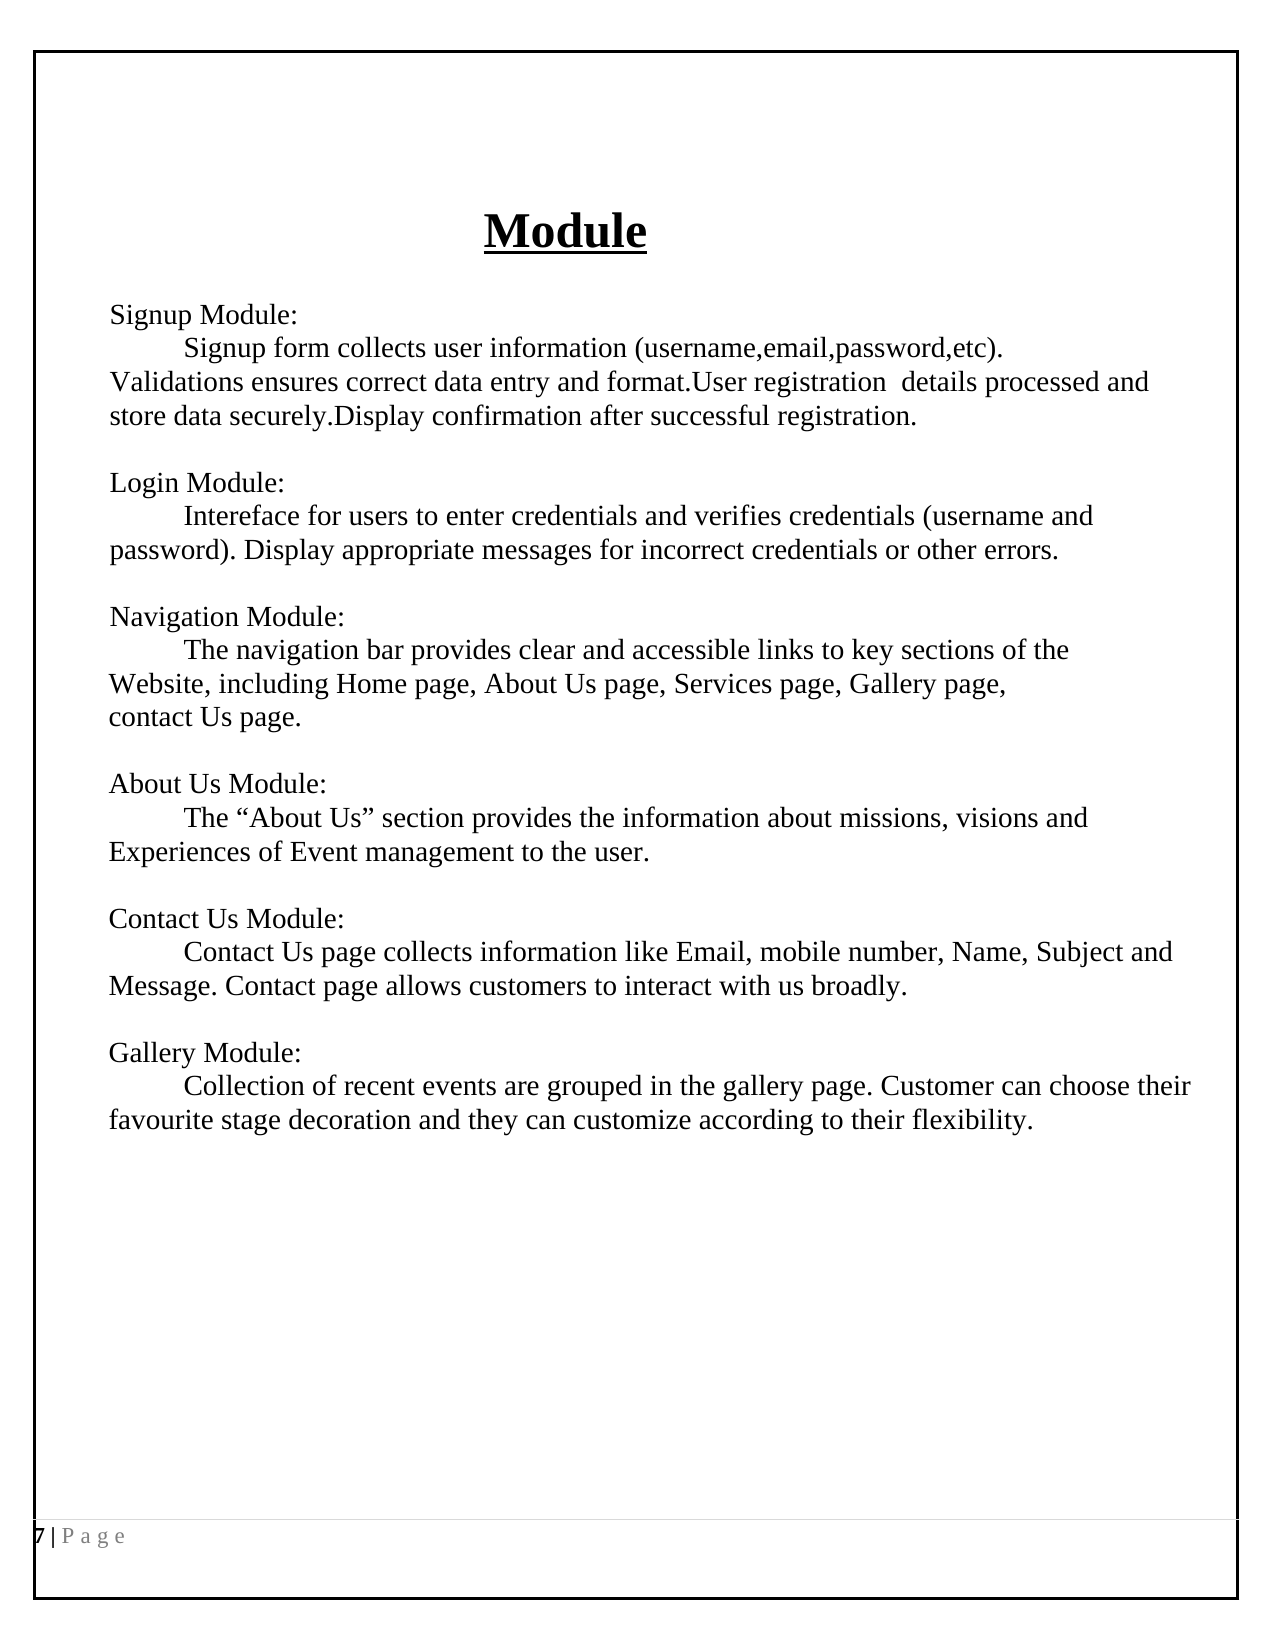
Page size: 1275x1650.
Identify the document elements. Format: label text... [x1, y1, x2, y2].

text Website, including Home page, About Us page, Services page, Gallery page, [108, 666, 1236, 699]
subtitle Intereface for users to enter credentials and verifies credentials (username and password). Display appropriate messages for incorrect credentials or other errors. [109, 498, 1180, 565]
text contact Us page. [108, 699, 1236, 733]
text The navigation bar provides clear and accessible links to key sections of the [108, 632, 1236, 666]
subtitle Module [408, 201, 1180, 259]
subtitle Signup form collects user information (username,email,password,etc). [109, 331, 1180, 364]
text Experiences of Event management to the user. [36, 834, 1236, 867]
subtitle Signup Module: [109, 297, 1180, 331]
subtitle Login Module: [109, 465, 1180, 498]
text Gallery Module: [36, 1035, 1236, 1068]
subtitle Validations ensures correct data entry and format.User registration details processed and store data securely.Display confirmation after successful registration. [109, 364, 1180, 431]
subtitle Navigation Module: [109, 599, 1180, 632]
text About Us Module: [108, 767, 1236, 800]
text Collection of recent events are grouped in the gallery page. Customer can choose their favourite stage decoration and they can customize according to their flexibility. [108, 1068, 1236, 1136]
text The “About Us” section provides the information about missions, visions and [36, 800, 1236, 834]
text Contact Us Module: [36, 901, 1236, 934]
text Contact Us page collects information like Email, mobile number, Name, Subject and Message. Contact page allows customers to interact with us broadly. [108, 934, 1236, 1001]
